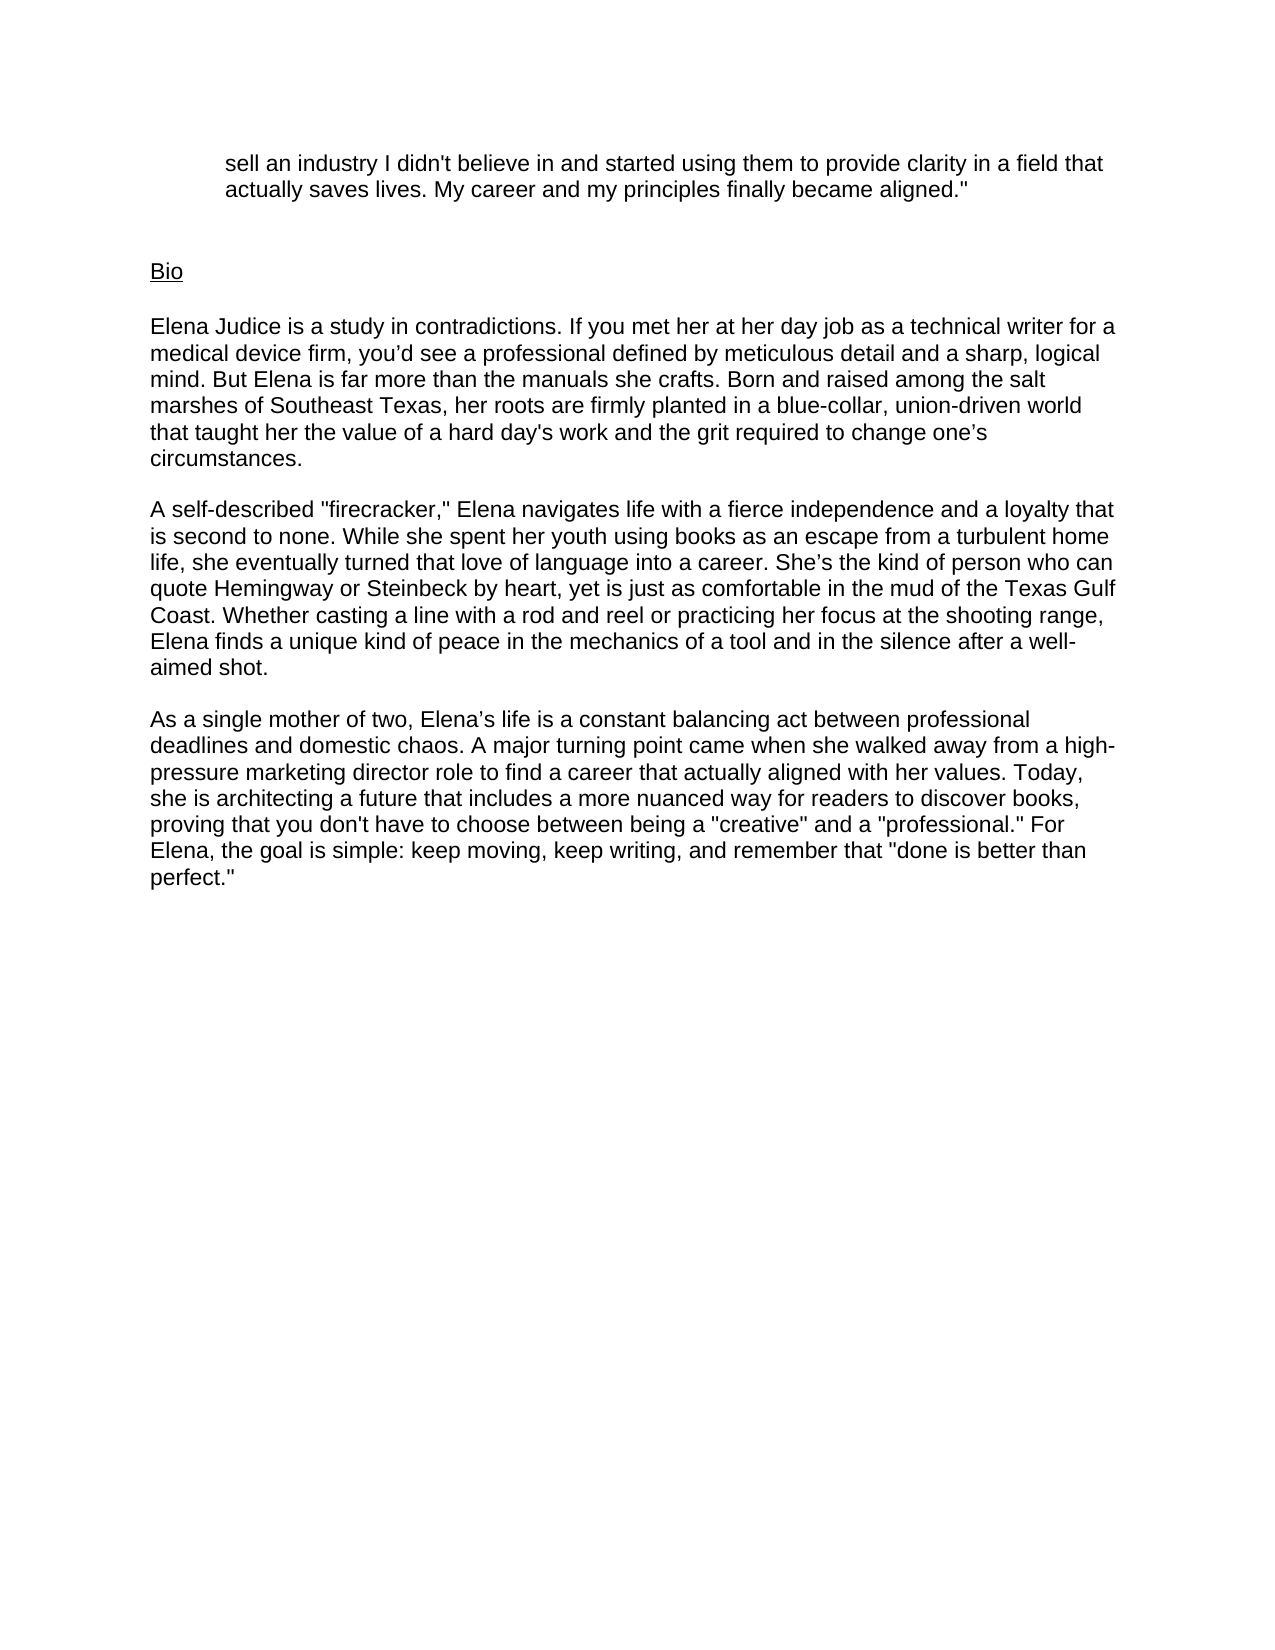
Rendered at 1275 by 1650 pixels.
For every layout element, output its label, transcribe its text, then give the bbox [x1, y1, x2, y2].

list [187, 150, 1125, 203]
text As a single mother of two, Elena’s life is a constant balancing act between professional deadlines and domestic chaos. A major turning point came when she walked away from a high-pressure marketing director role to find a career that actually aligned with her values. Today, she is architecting a future that includes a more nuanced way for readers to discover books, proving that you don't have to choose between being a "creative" and a "professional." For Elena, the goal is simple: keep moving, keep writing, and remember that "done is better than perfect." [150, 706, 1125, 890]
text Bio [150, 258, 1125, 284]
text A self-described "firecracker," Elena navigates life with a fierce independence and a loyalty that is second to none. While she spent her youth using books as an escape from a turbulent home life, she eventually turned that love of language into a career. She’s the kind of person who can quote Hemingway or Steinbeck by heart, yet is just as comfortable in the mud of the Texas Gulf Coast. Whether casting a line with a rod and reel or practicing her focus at the shooting range, Elena finds a unique kind of peace in the mechanics of a tool and in the silence after a well-aimed shot. [150, 496, 1125, 681]
text Elena Judice is a study in contradictions. If you met her at her day job as a technical writer for a medical device firm, you’d see a professional defined by meticulous detail and a sharp, logical mind. But Elena is far more than the manuals she crafts. Born and raised among the salt marshes of Southeast Texas, her roots are firmly planted in a blue-collar, union-driven world that taught her the value of a hard day's work and the grit required to change one’s circumstances. [150, 313, 1125, 471]
